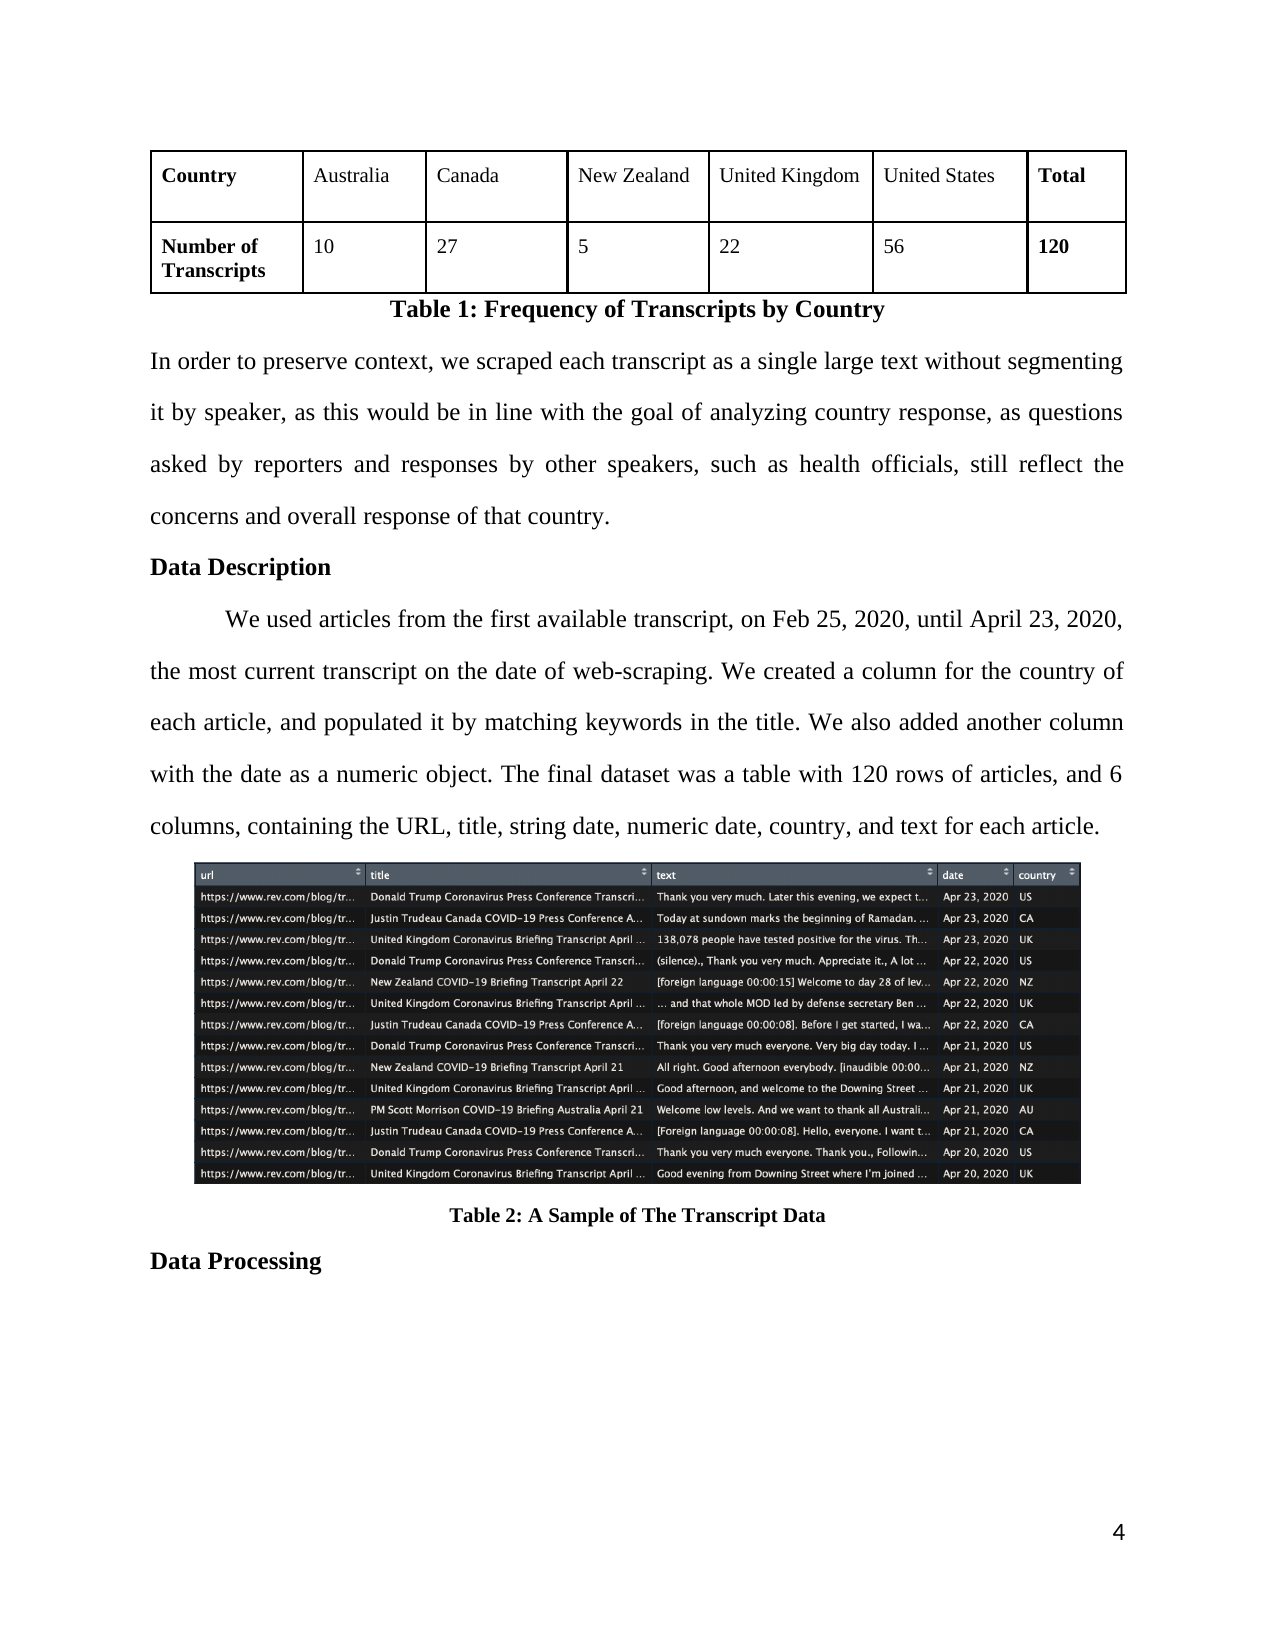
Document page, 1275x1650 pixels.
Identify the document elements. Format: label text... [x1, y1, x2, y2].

table_header United States [874, 152, 1026, 221]
text In order to preserve context, we scraped each transcript as a single large text without segmenting it by speaker, as this would be in line with the goal of analyzing country response, as questions asked by reporters and responses by other speakers, such as health officials, still reflect the concerns and overall response of that country. [150, 346, 1125, 529]
table_cell 5 [569, 223, 708, 292]
text We used articles from the first available transcript, on Feb 25, 2020, until April 23, 2020, the most current transcript on the date of web-scraping. We created a column for the country of each article, and populated it by matching keywords in the title. We also added another column with the date as a numeric object. The final dataset was a table with 120 rows of articles, and 6 columns, containing the URL, title, string date, numeric date, country, and text for each article. [150, 604, 1125, 839]
picture [194, 862, 1081, 1184]
table_cell 10 [304, 223, 425, 292]
table_header New Zealand [569, 152, 708, 221]
table_cell 27 [427, 223, 566, 292]
table_header United Kingdom [710, 152, 872, 221]
table_header Total [1029, 152, 1125, 221]
table_cell Number of Transcripts [152, 223, 302, 292]
text Table 1: Frequency of Transcripts by Country [150, 294, 1125, 323]
table_header Canada [427, 152, 566, 221]
table_cell 22 [710, 223, 872, 292]
table_header Australia [304, 152, 425, 221]
table_header Country [152, 152, 302, 221]
table_cell 56 [874, 223, 1026, 292]
text Data Processing [150, 1246, 1125, 1275]
table_cell 120 [1029, 223, 1125, 292]
text Data Description [150, 552, 1125, 581]
